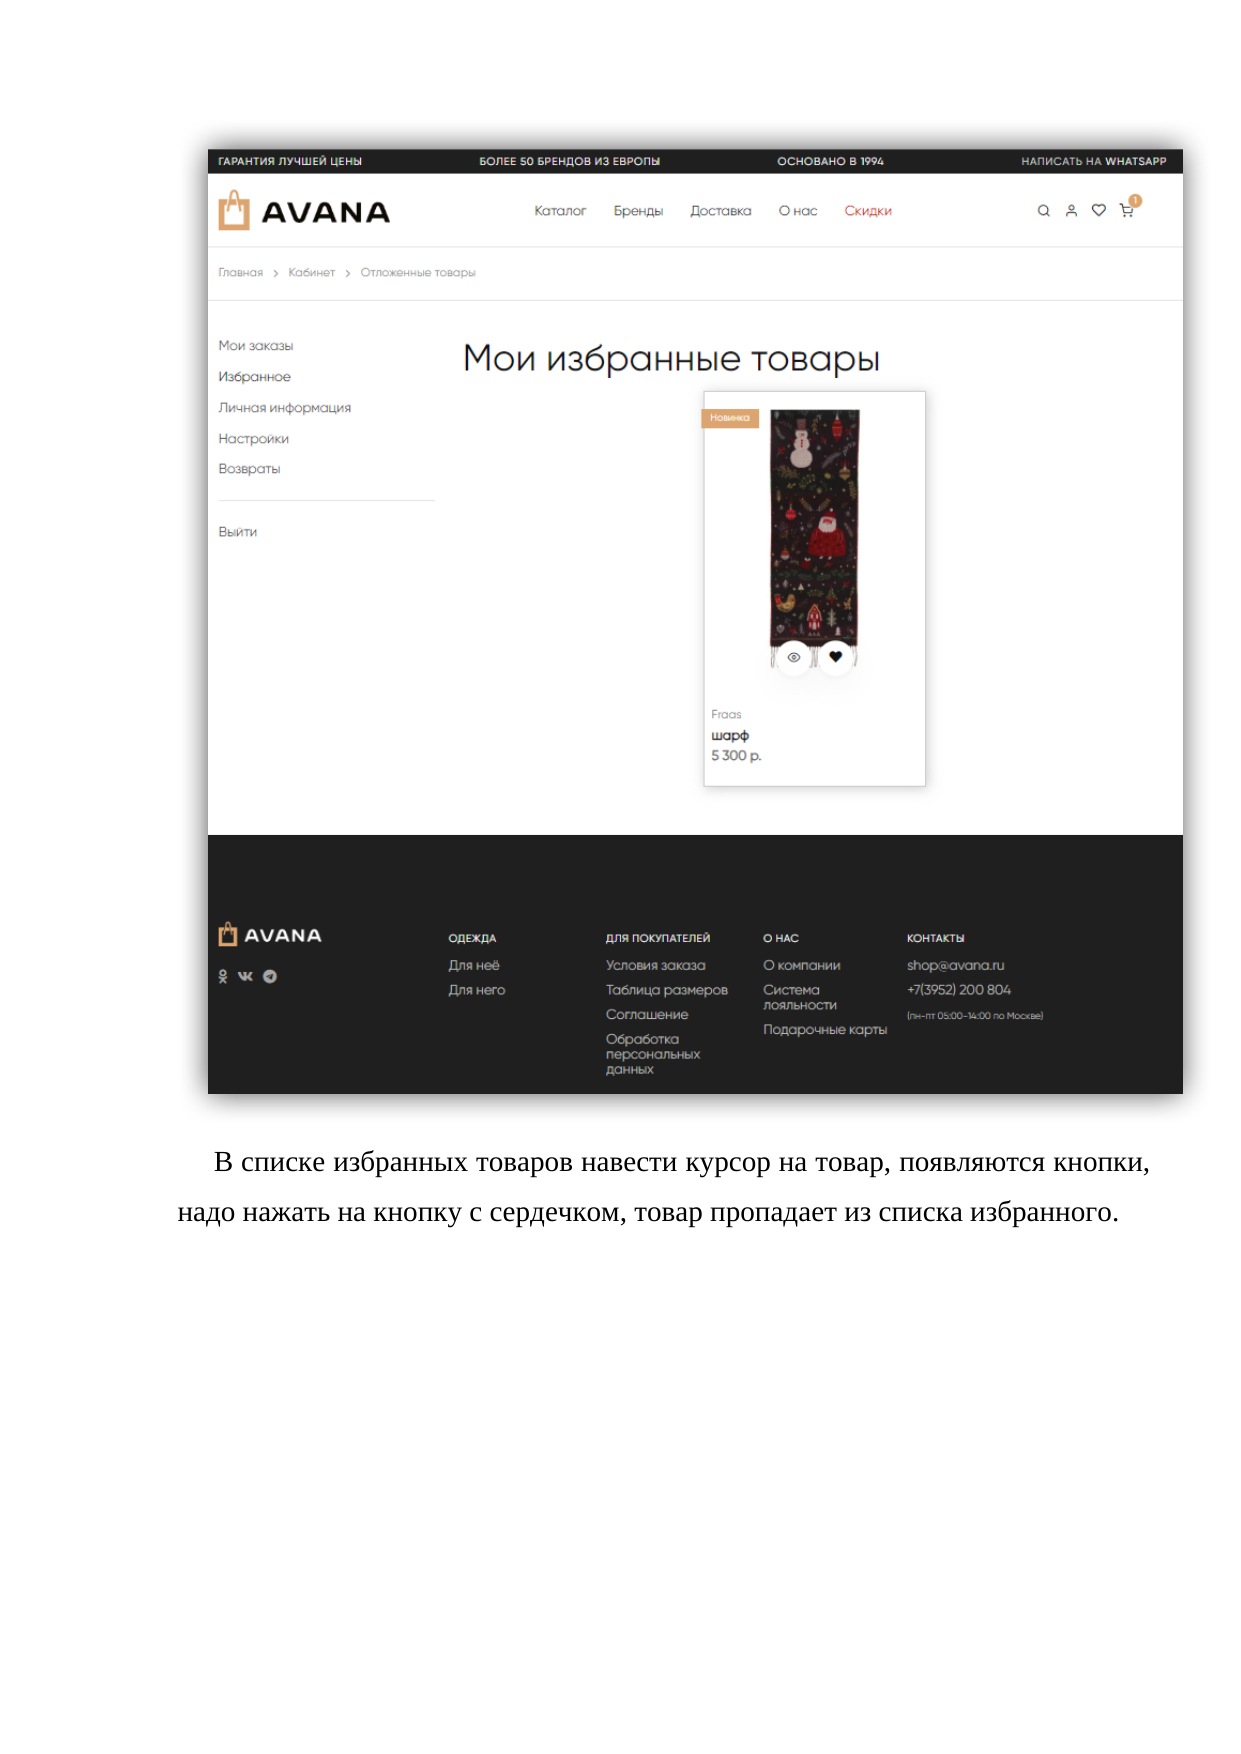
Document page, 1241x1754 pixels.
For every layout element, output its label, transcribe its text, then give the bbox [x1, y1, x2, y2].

picture [208, 149, 1183, 1094]
text В списке избранных товаров навести курсор на товар, появляются кнопки, надо нажать на кнопку с сердечком, товар пропадает из списка избранного. [177, 1144, 1152, 1228]
